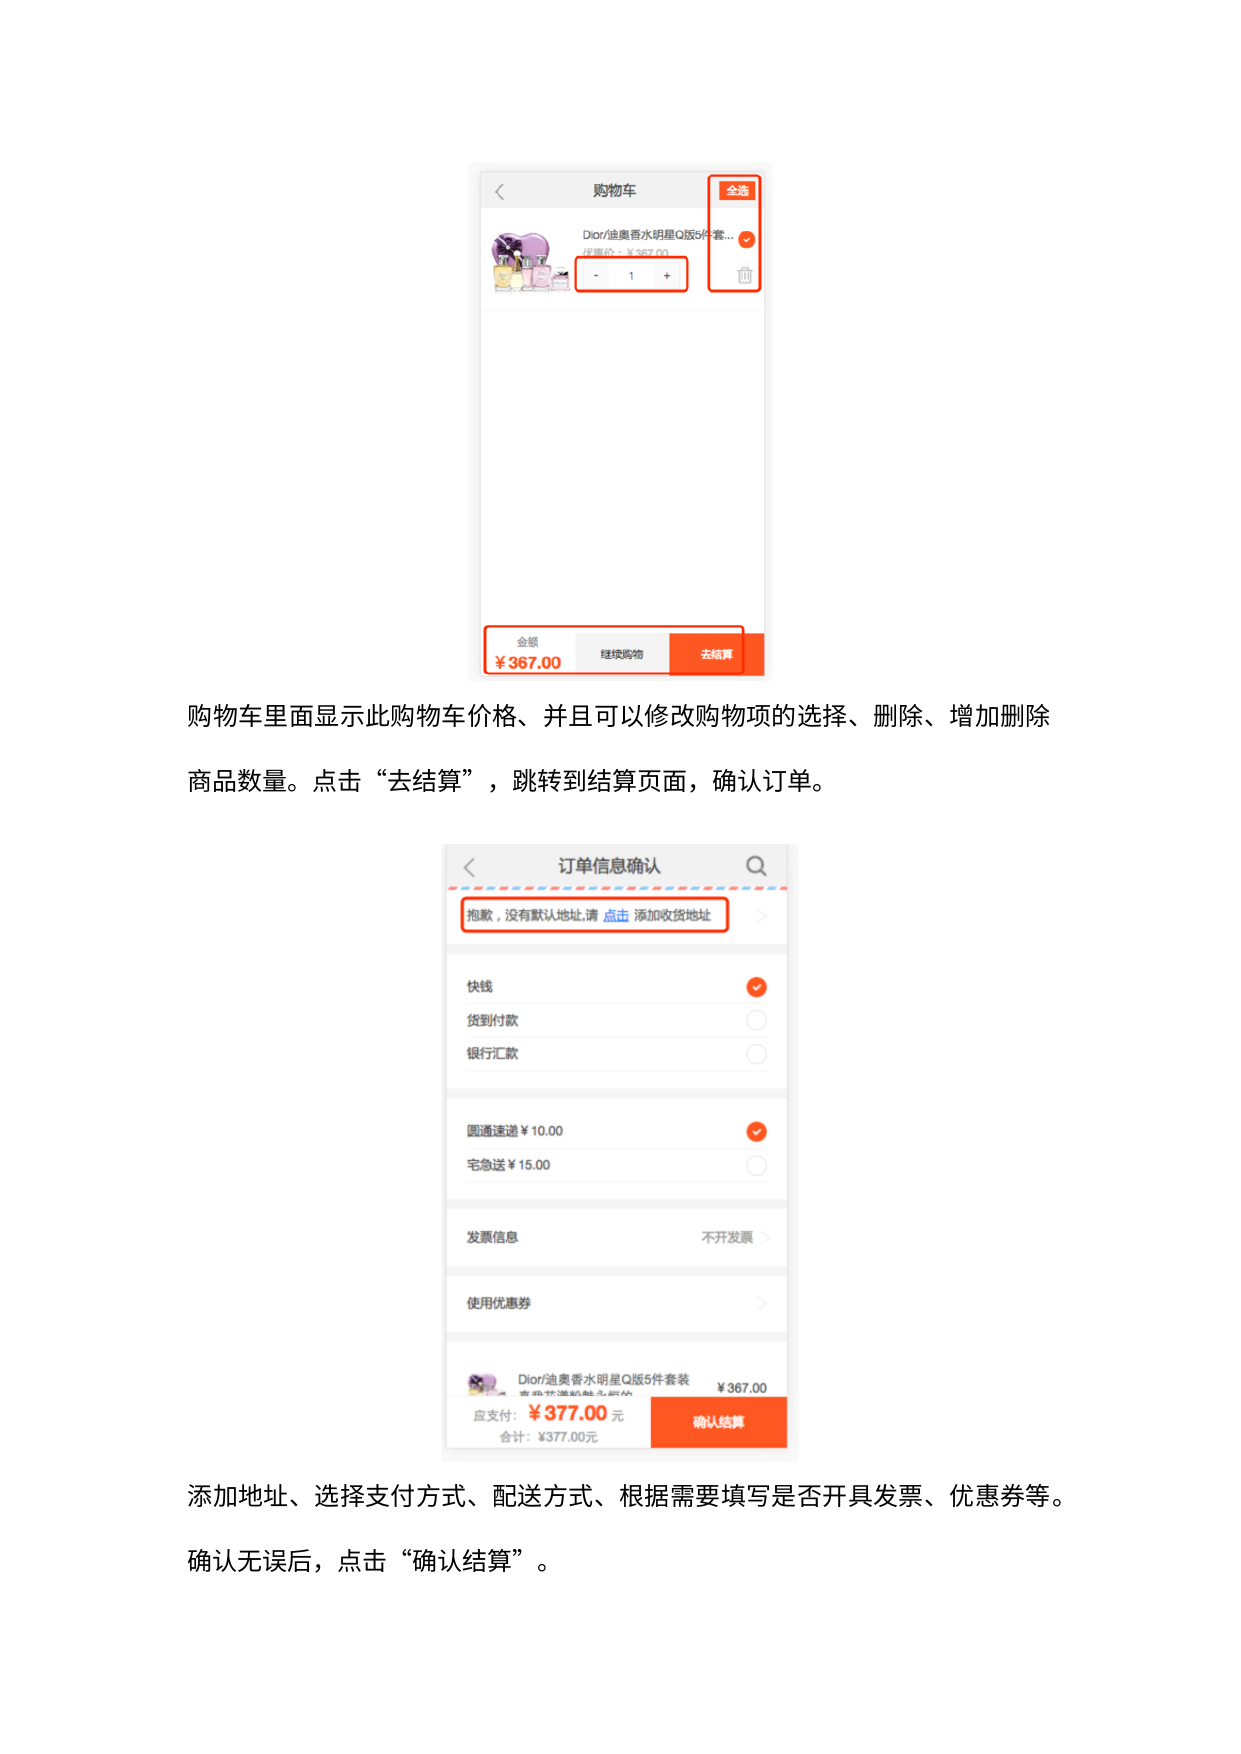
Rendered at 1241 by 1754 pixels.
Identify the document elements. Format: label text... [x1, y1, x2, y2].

picture [441, 844, 799, 1462]
picture [467, 162, 773, 681]
text 添加地址、选择支付方式、配送方式、根据需要填写是否开具发票、优惠券等。确认无误后，点击“确认结算”。 [187, 1462, 1053, 1592]
text 购物车里面显示此购物车价格、并且可以修改购物项的选择、删除、增加删除商品数量。点击“去结算”，跳转到结算页面，确认订单。 [187, 682, 1053, 812]
